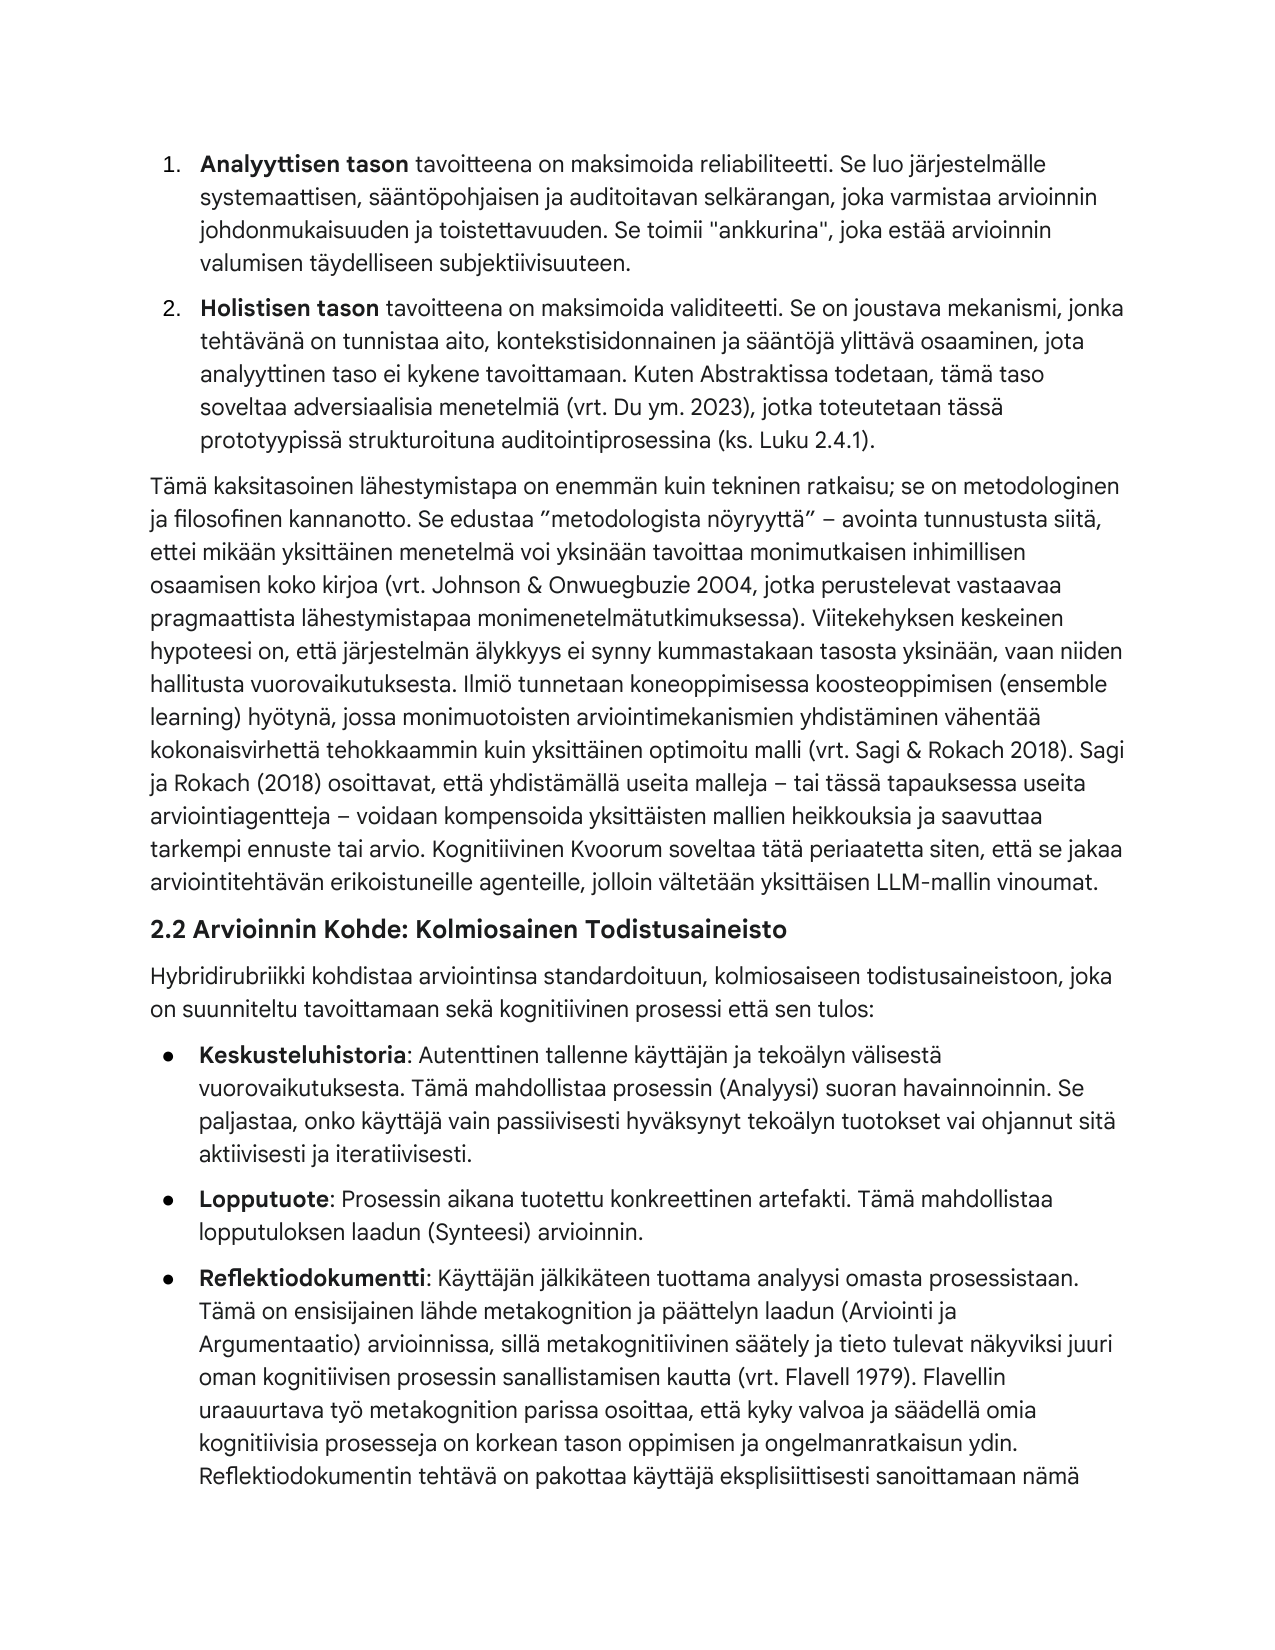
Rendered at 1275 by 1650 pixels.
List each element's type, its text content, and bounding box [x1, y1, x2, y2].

text Hybridirubriikki kohdistaa arviointinsa standardoituun, kolmiosaiseen todistusaineistoon, joka on suunniteltu tavoittamaan sekä kognitiivinen prosessi että sen tulos: [150, 962, 1125, 1024]
list Lopputuote: Prosessin aikana tuotettu konkreettinen artefakti. Tämä mahdollistaa lopputuloksen laadun (Synteesi) arvioinnin. [161, 1186, 1125, 1247]
list Holistisen tason tavoitteena on maksimoida validiteetti. Se on joustava mekanismi, jonka tehtävänä on tunnistaa aito, kontekstisidonnainen ja sääntöjä ylittävä osaaminen, jota analyyttinen taso ei kykene tavoittamaan. Kuten Abstraktissa todetaan, tämä taso soveltaa adversiaalisia menetelmiä (vrt. Du ym. 2023), jotka toteutetaan tässä prototyypissä strukturoituna auditointiprosessina (ks. Luku 2.4.1). [162, 294, 1125, 455]
text Tämä kaksitasoinen lähestymistapa on enemmän kuin tekninen ratkaisu; se on metodologinen ja filosofinen kannanotto. Se edustaa ”metodologista nöyryyttä” – avointa tunnustusta siitä, ettei mikään yksittäinen menetelmä voi yksinään tavoittaa monimutkaisen inhimillisen osaamisen koko kirjoa (vrt. Johnson & Onwuegbuzie 2004, jotka perustelevat vastaavaa pragmaattista lähestymistapaa monimenetelmätutkimuksessa). Viitekehyksen keskeinen hypoteesi on, että järjestelmän älykkyys ei synny kummastakaan tasosta yksinään, vaan niiden hallitusta vuorovaikutuksesta. Ilmiö tunnetaan koneoppimisessa koosteoppimisen (ensemble learning) hyötynä, jossa monimuotoisten arviointimekanismien yhdistäminen vähentää kokonaisvirhettä tehokkaammin kuin yksittäinen optimoitu malli (vrt. Sagi & Rokach 2018). Sagi ja Rokach (2018) osoittavat, että yhdistämällä useita malleja – tai tässä tapauksessa useita arviointiagentteja – voidaan kompensoida yksittäisten mallien heikkouksia ja saavuttaa tarkempi ennuste tai arvio. Kognitiivinen Kvoorum soveltaa tätä periaatetta siten, että se jakaa arviointitehtävän erikoistuneille agenteille, jolloin vältetään yksittäisen LLM-mallin vinoumat. [150, 472, 1125, 897]
list Analyyttisen tason tavoitteena on maksimoida reliabiliteetti. Se luo järjestelmälle systemaattisen, sääntöpohjaisen ja auditoitavan selkärangan, joka varmistaa arvioinnin johdonmukaisuuden ja toistettavuuden. Se toimii "ankkurina", joka estää arvioinnin valumisen täydelliseen subjektiivisuuteen. [162, 150, 1125, 278]
list Keskusteluhistoria: Autenttinen tallenne käyttäjän ja tekoälyn välisestä vuorovaikutuksesta. Tämä mahdollistaa prosessin (Analyysi) suoran havainnoinnin. Se paljastaa, onko käyttäjä vain passiivisesti hyväksynyt tekoälyn tuotokset vai ohjannut sitä aktiivisesti ja iteratiivisesti. [161, 1041, 1125, 1169]
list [161, 1264, 1125, 1491]
subtitle 2.2 Arvioinnin Kohde: Kolmiosainen Todistusaineisto [150, 914, 1125, 945]
